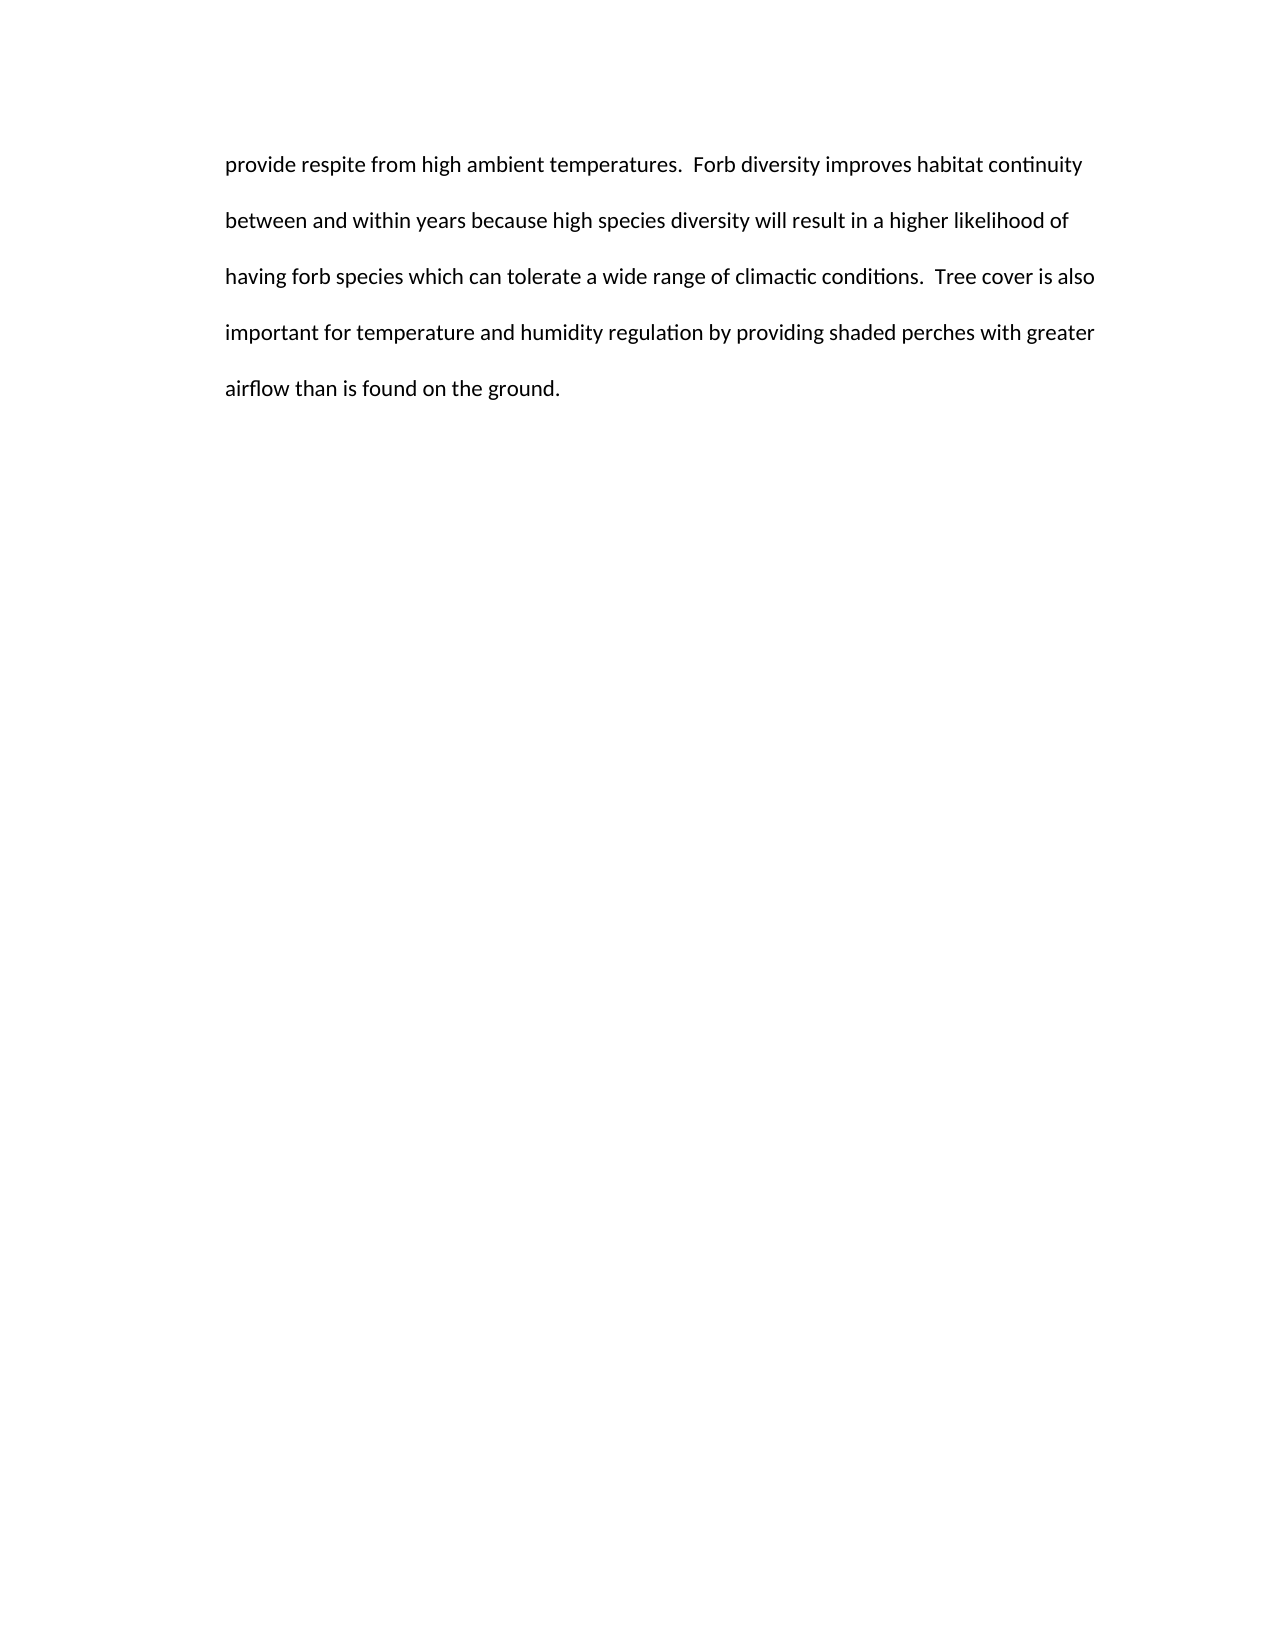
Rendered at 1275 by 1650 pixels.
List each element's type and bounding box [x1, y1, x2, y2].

list [187, 150, 1125, 402]
